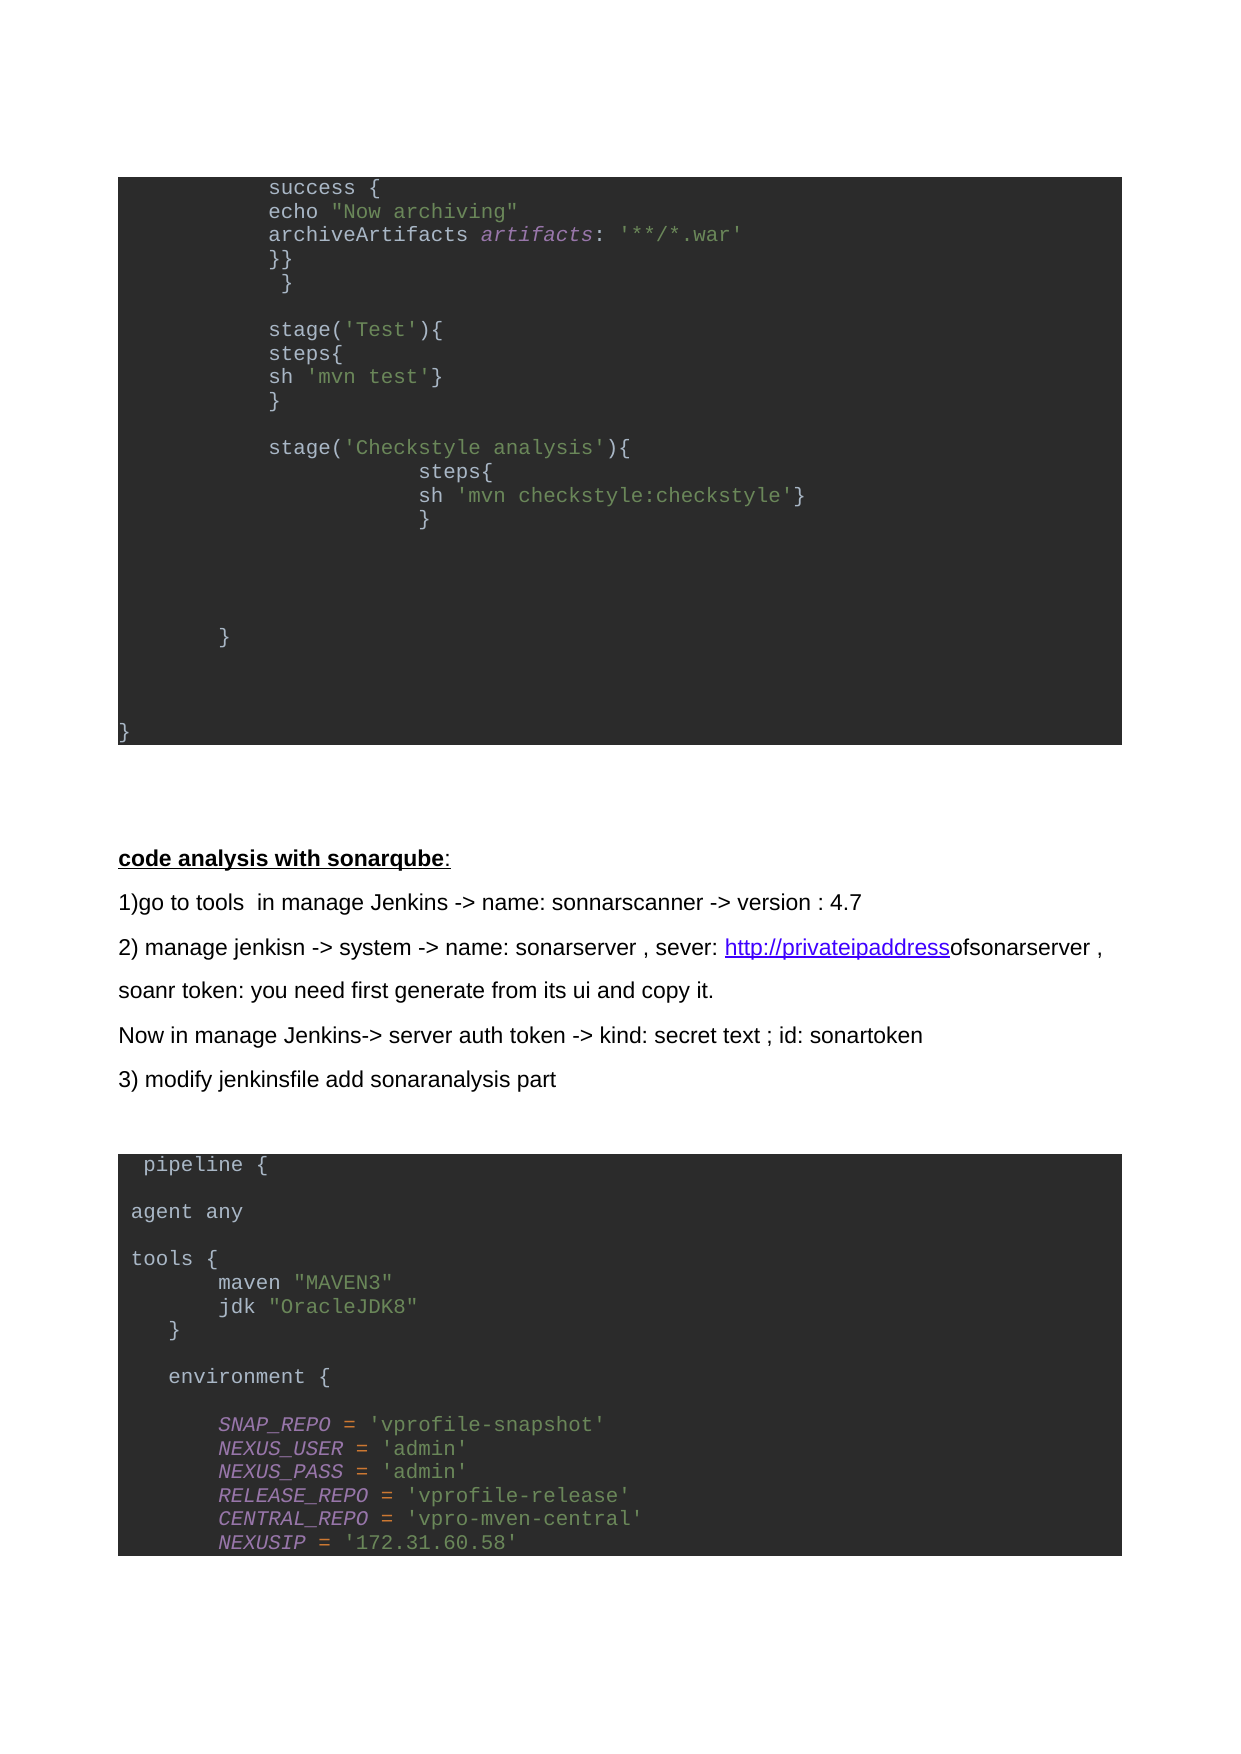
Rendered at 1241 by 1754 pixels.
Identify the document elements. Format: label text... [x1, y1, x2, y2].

text soanr token: you need first generate from its ui and copy it. [118, 977, 1122, 1004]
text 2) manage jenkisn -> system -> name: sonarserver , sever: http://privateipaddressofsonarserver , [118, 933, 1122, 960]
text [118, 1154, 1122, 1556]
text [118, 177, 1122, 745]
text Now in manage Jenkins-> server auth token -> kind: secret text ; id: sonartoken [118, 1022, 1122, 1048]
text code analysis with sonarqube: [118, 845, 1122, 872]
text 3) modify jenkinsfile add sonaranalysis part [118, 1066, 1122, 1092]
text 1)go to tools in manage Jenkins -> name: sonnarscanner -> version : 4.7 [118, 889, 1122, 916]
